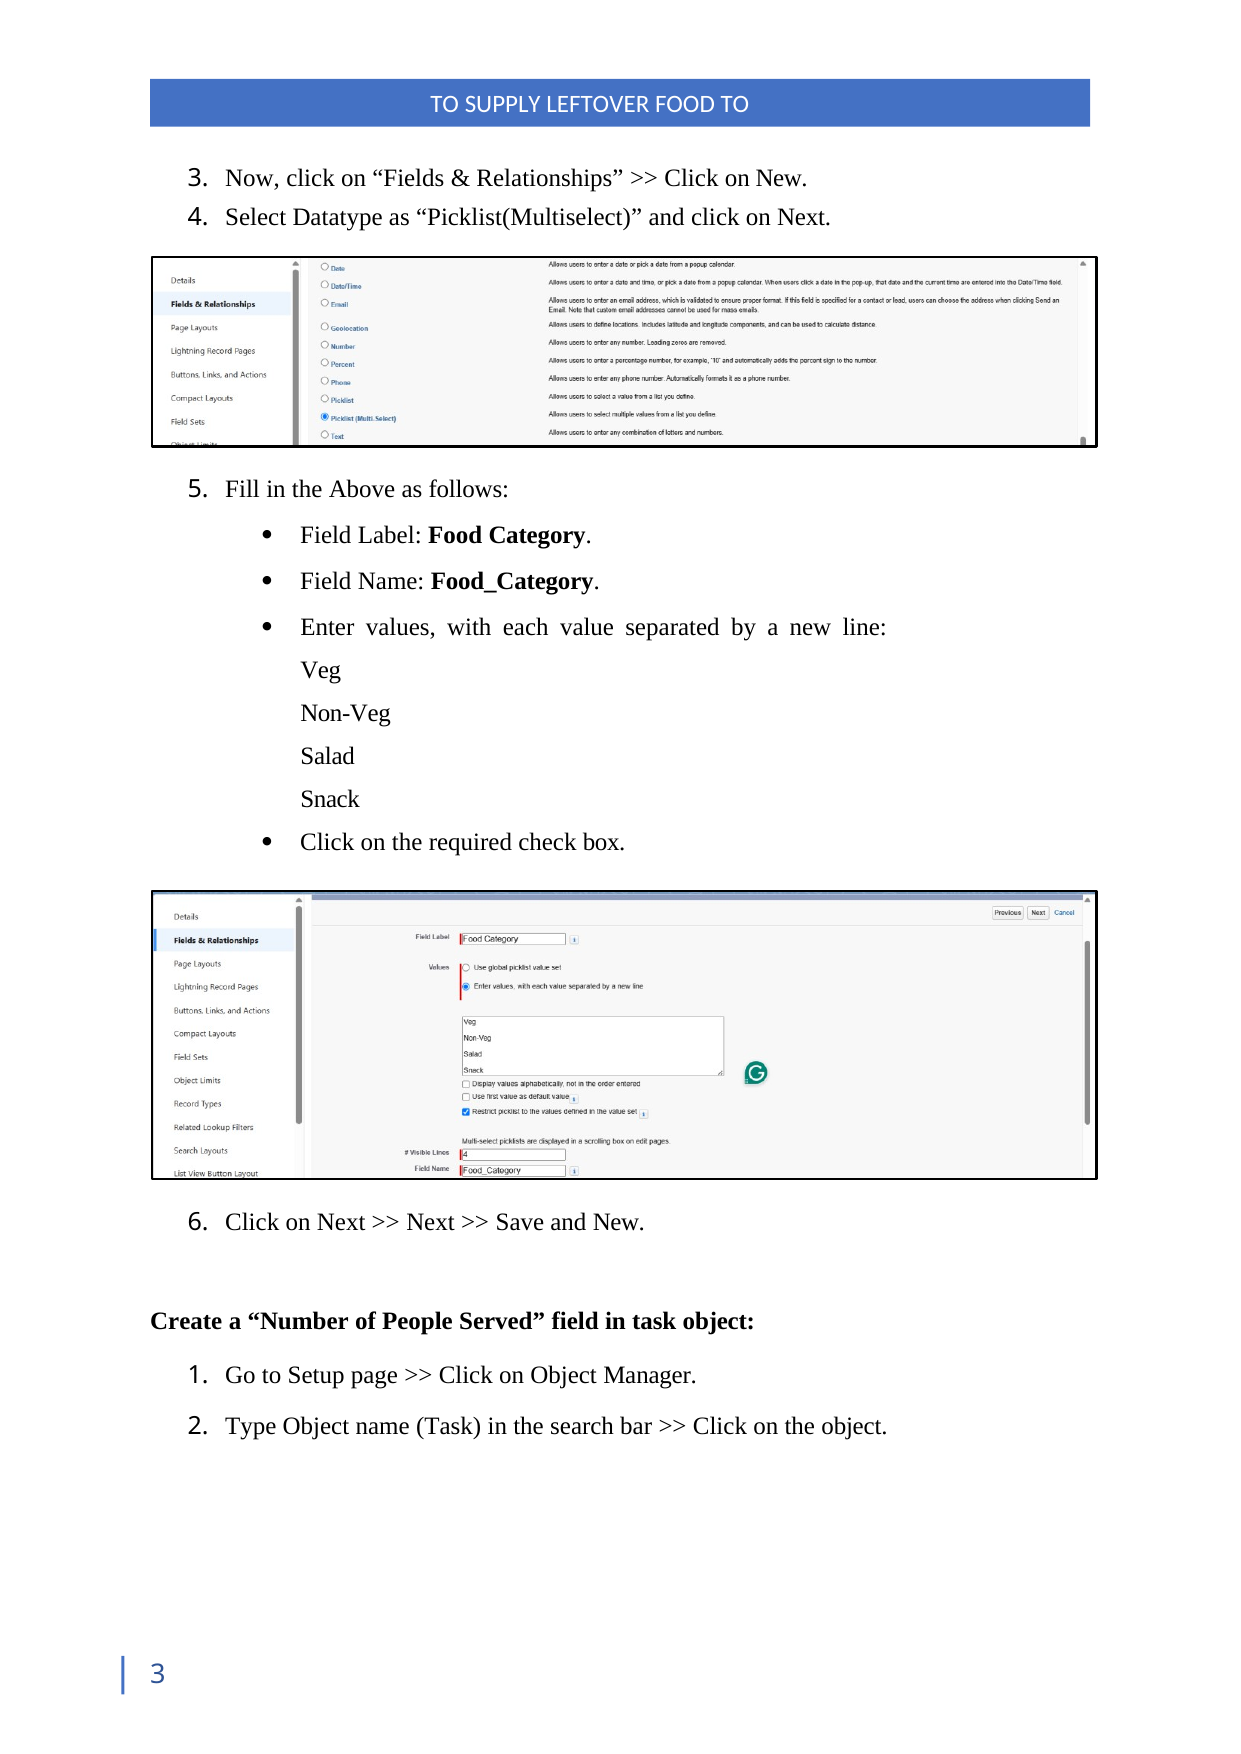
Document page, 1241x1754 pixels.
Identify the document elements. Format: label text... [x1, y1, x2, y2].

picture [153, 258, 1095, 445]
list Enter values, with each value separated by a new line: Veg [263, 612, 887, 683]
list Select Datatype as “Picklist(Multiselect)” and click on Next. [187, 199, 1107, 233]
picture [153, 892, 1095, 1178]
list Now, click on “Fields & Relationships” >> Click on New. [187, 159, 1107, 193]
list Type Object name (Task) in the search bar >> Click on the object. [187, 1408, 1107, 1442]
list Click on the required check box. [263, 827, 1107, 856]
subtitle Create a “Number of People Served” field in task object: [150, 1306, 1107, 1335]
list Field Label: Food Category. [263, 521, 1107, 549]
list Go to Setup page >> Click on Object Manager. [187, 1357, 1107, 1391]
list Field Name: Food_Category. [263, 566, 1107, 595]
text Non-Veg Salad Snack [300, 698, 400, 813]
